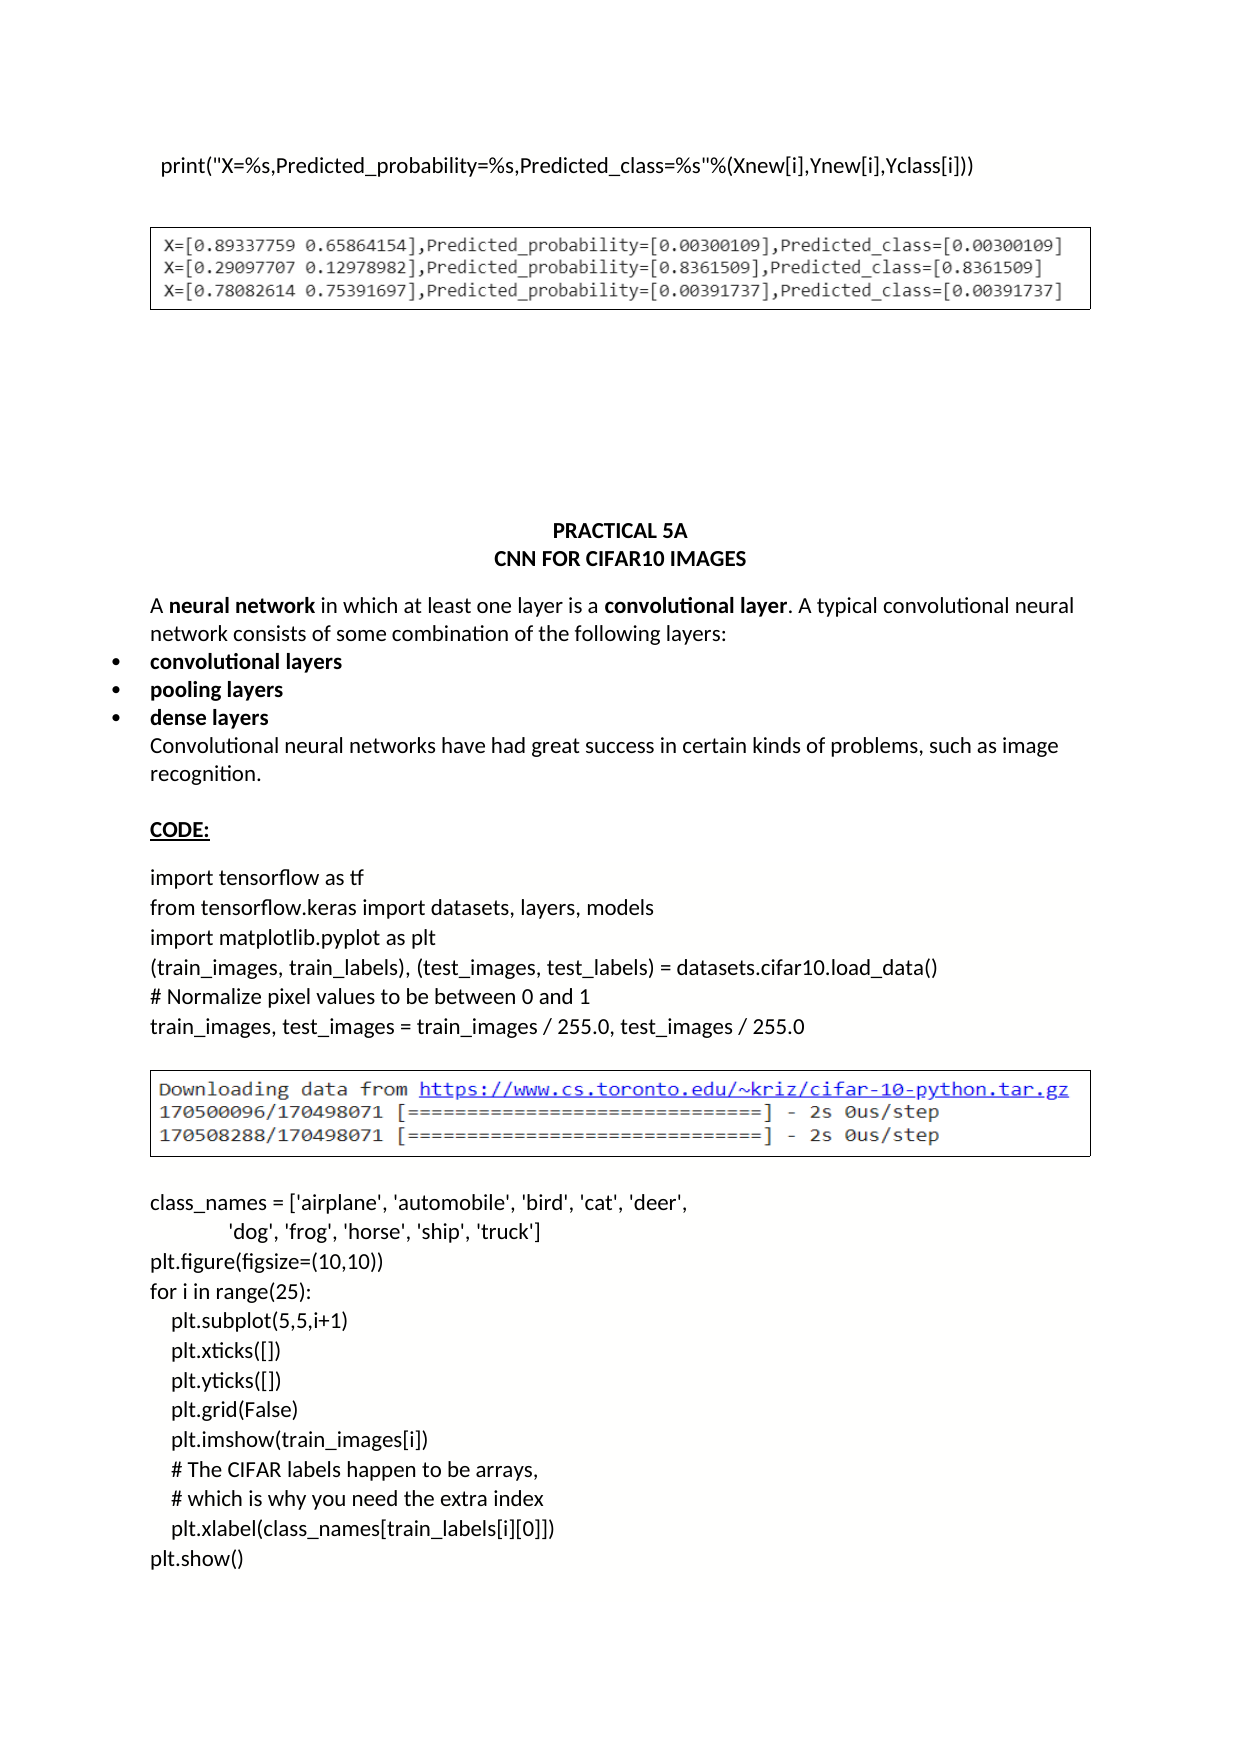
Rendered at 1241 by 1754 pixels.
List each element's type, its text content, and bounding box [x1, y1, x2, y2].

text Convolutional neural networks have had great success in certain kinds of problems, such as image recognition. [150, 731, 1090, 787]
text plt.grid(False) [150, 1394, 1090, 1423]
text plt.xlabel(class_names[train_labels[i][0]]) [150, 1513, 1090, 1542]
list dense layers [112, 703, 1090, 731]
text from tensorflow.keras import datasets, layers, models [150, 892, 1090, 921]
text print("X=%s,Predicted_probability=%s,Predicted_class=%s"%(Xnew[i],Ynew[i],Yclass[i])) [150, 150, 1090, 180]
text # The CIFAR labels happen to be arrays, [150, 1453, 1090, 1483]
text plt.xticks([]) [150, 1334, 1090, 1364]
text CNN FOR CIFAR10 IMAGES [150, 544, 1090, 572]
text train_images, test_images = train_images / 255.0, test_images / 255.0 [150, 1010, 1090, 1040]
text class_names = ['airplane', 'automobile', 'bird', 'cat', 'deer', [150, 1186, 1090, 1216]
list pooling layers [112, 675, 1090, 703]
text plt.show() [150, 1542, 1090, 1572]
text plt.subplot(5,5,i+1) [150, 1305, 1090, 1334]
text for i in range(25): [150, 1275, 1090, 1305]
text # which is why you need the extra index [150, 1483, 1090, 1513]
text PRACTICAL 5A [150, 516, 1090, 544]
text plt.imshow(train_images[i]) [150, 1423, 1090, 1453]
text plt.yticks([]) [150, 1364, 1090, 1394]
picture [151, 1071, 1090, 1156]
text # Normalize pixel values to be between 0 and 1 [150, 981, 1090, 1010]
text A neural network in which at least one layer is a convolutional layer. A typical convolutional neural network consists of some combination of the following layers: [150, 591, 1090, 647]
text plt.figure(figsize=(10,10)) [150, 1245, 1090, 1275]
text import tensorflow as tf [150, 862, 1090, 892]
picture [151, 228, 1090, 309]
text import matplotlib.pyplot as plt [150, 921, 1090, 951]
text 'dog', 'frog', 'horse', 'ship', 'truck'] [150, 1216, 1090, 1245]
list convolutional layers [112, 647, 1090, 675]
text (train_images, train_labels), (test_images, test_labels) = datasets.cifar10.load_data() [150, 951, 1090, 981]
text CODE: [150, 815, 1090, 843]
